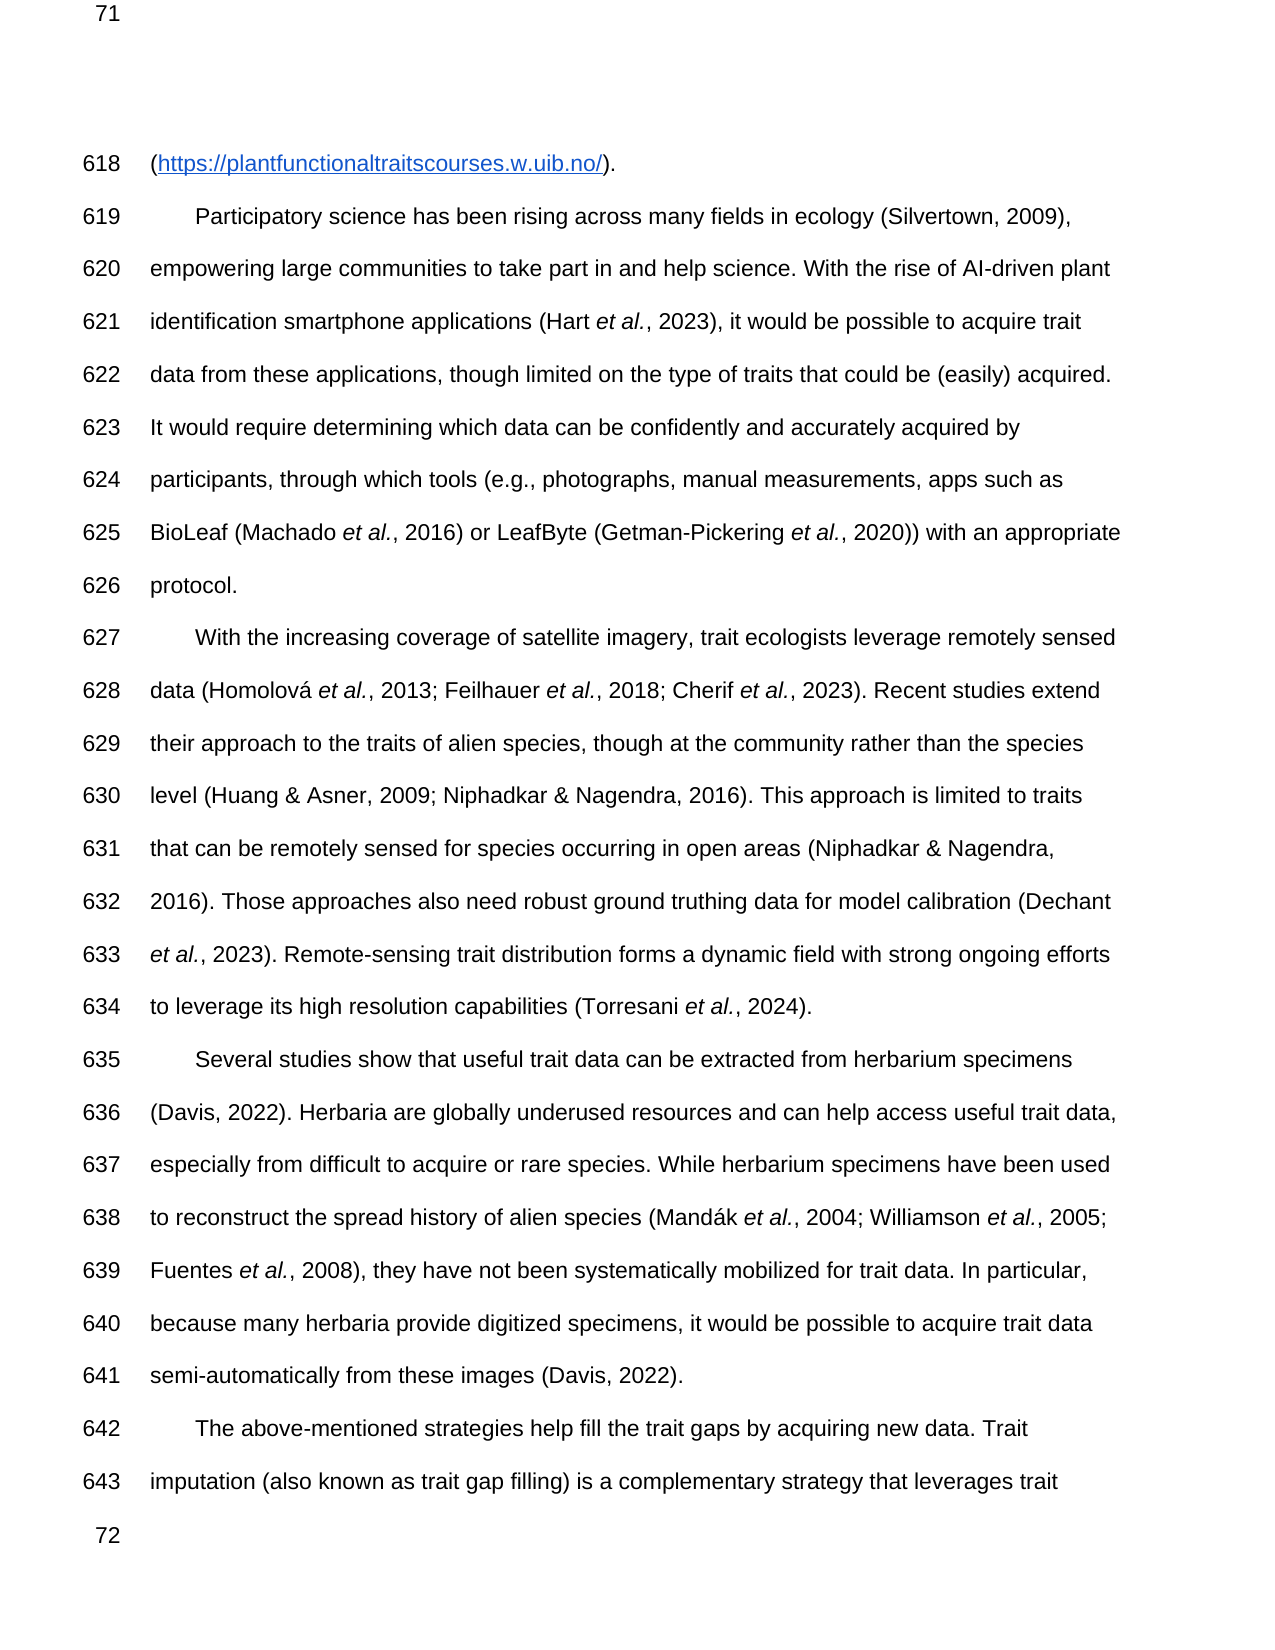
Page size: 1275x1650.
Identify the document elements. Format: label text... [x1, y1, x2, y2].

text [150, 1415, 1125, 1494]
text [150, 150, 1125, 176]
text With the increasing coverage of satellite imagery, trait ecologists leverage remotely sensed data (Homolová et al., 2013; Feilhauer et al., 2018; Cherif et al., 2023). Recent studies extend their approach to the traits of alien species, though at the community rather than the species level (Huang & Asner, 2009; Niphadkar & Nagendra, 2016). This approach is limited to traits that can be remotely sensed for species occurring in open areas (Niphadkar & Nagendra, 2016). Those approaches also need robust ground truthing data for model calibration (Dechant et al., 2023). Remote-sensing trait distribution forms a dynamic field with strong ongoing efforts to leverage its high resolution capabilities (Torresani et al., 2024). [150, 624, 1125, 1020]
text Participatory science has been rising across many fields in ecology (Silvertown, 2009), empowering large communities to take part in and help science. With the rise of AI-driven plant identification smartphone applications (Hart et al., 2023), it would be possible to acquire trait data from these applications, though limited on the type of traits that could be (easily) acquired. It would require determining which data can be confidently and accurately acquired by participants, through which tools (e.g., photographs, manual measurements, apps such as BioLeaf (Machado et al., 2016) or LeafByte (Getman‐Pickering et al., 2020)) with an appropriate protocol. [150, 203, 1125, 598]
text Several studies show that useful trait data can be extracted from herbarium specimens (Davis, 2022). Herbaria are globally underused resources and can help access useful trait data, especially from difficult to acquire or rare species. While herbarium specimens have been used to reconstruct the spread history of alien species (Mandák et al., 2004; Williamson et al., 2005; Fuentes et al., 2008), they have not been systematically mobilized for trait data. In particular, because many herbaria provide digitized specimens, it would be possible to acquire trait data semi-automatically from these images (Davis, 2022). [150, 1046, 1125, 1389]
